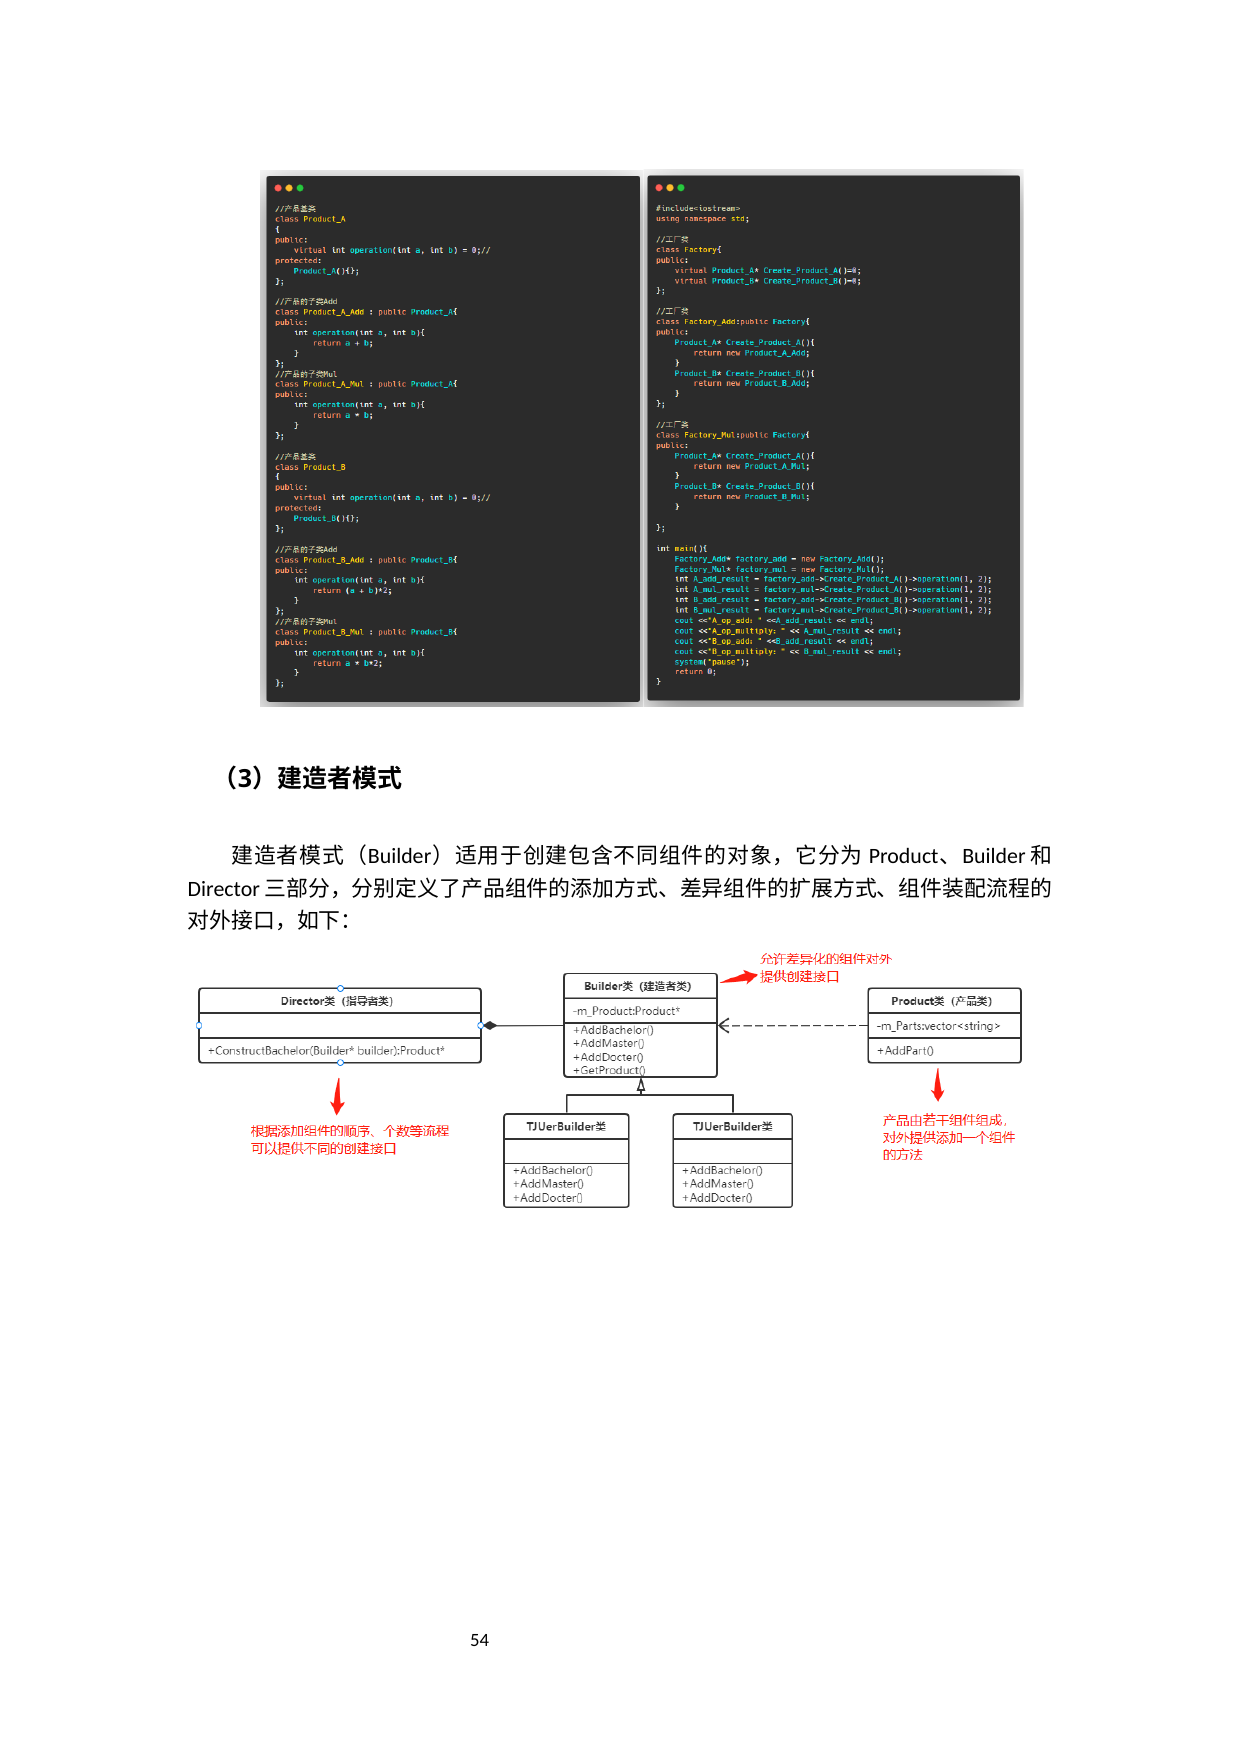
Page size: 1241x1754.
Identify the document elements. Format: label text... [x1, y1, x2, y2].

text 建造者模式（Builder）适用于创建包含不同组件的对象，它分为Product、Builder和Director三部分，分别定义了产品组件的添加方式、差异组件的扩展方式、组件装配流程的对外接口，如下： [187, 838, 1053, 935]
picture [260, 169, 1024, 707]
picture [187, 935, 1053, 1226]
subtitle （3）建造者模式 [187, 744, 1053, 809]
